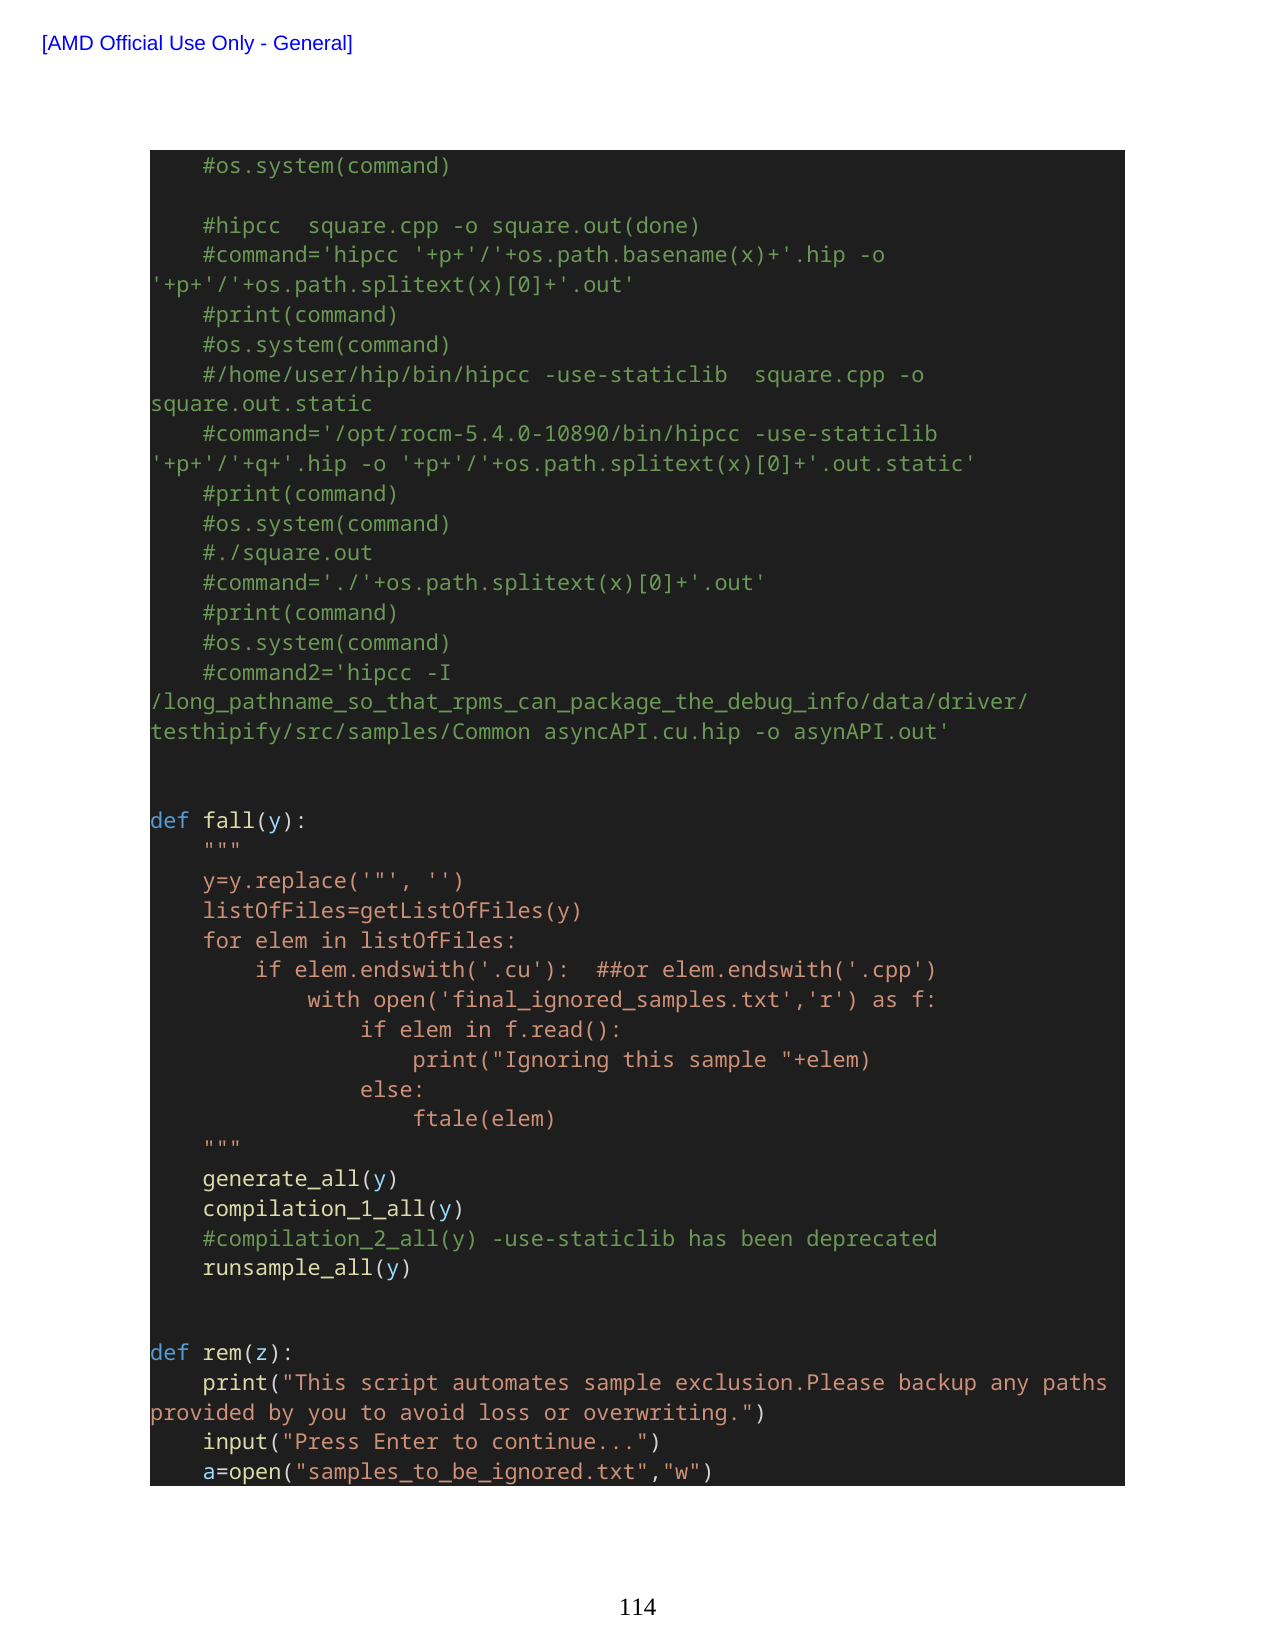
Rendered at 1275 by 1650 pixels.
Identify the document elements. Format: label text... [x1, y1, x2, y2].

text print("This script automates sample exclusion.Please backup any paths provided by you to avoid loss or overwriting.") [150, 1367, 1125, 1426]
text #command='hipcc '+p+'/'+os.path.basename(x)+'.hip -o '+p+'/'+os.path.splitext(x)[0]+'.out' [150, 239, 1125, 299]
text input("Press Enter to continue...") [150, 1426, 1125, 1456]
text #/home/user/hip/bin/hipcc -use-staticlib square.cpp -o square.out.static [150, 358, 1125, 418]
text #os.system(command) [150, 150, 1125, 180]
text def fall(y): [150, 805, 1125, 835]
text #hipcc square.cpp -o square.out(done) [150, 209, 1125, 239]
text else: [150, 1073, 1125, 1103]
text """ [150, 835, 1125, 865]
text #os.system(command) [150, 329, 1125, 358]
text #os.system(command) [150, 507, 1125, 537]
text #command='/opt/rocm-5.4.0-10890/bin/hipcc -use-staticlib '+p+'/'+q+'.hip -o '+p+'/'+os.path.splitext(x)[0]+'.out.static' [150, 418, 1125, 478]
text ftale(elem) [150, 1103, 1125, 1133]
text """ [150, 1133, 1125, 1163]
text #compilation_2_all(y) -use-staticlib has been deprecated [150, 1222, 1125, 1252]
text for elem in listOfFiles: [150, 924, 1125, 954]
text listOfFiles=getListOfFiles(y) [150, 895, 1125, 924]
text #print(command) [150, 299, 1125, 329]
text runsample_all(y) [150, 1252, 1125, 1282]
text compilation_1_all(y) [150, 1193, 1125, 1222]
text if elem.endswith('.cu'): ##or elem.endswith('.cpp') [150, 954, 1125, 984]
text generate_all(y) [150, 1163, 1125, 1193]
text #command2='hipcc -I /long_pathname_so_that_rpms_can_package_the_debug_info/data/driver/testhipify/src/samples/Common asyncAPI.cu.hip -o asynAPI.out' [150, 656, 1125, 746]
text if elem in f.read(): [150, 1014, 1125, 1044]
text #command='./'+os.path.splitext(x)[0]+'.out' [150, 567, 1125, 597]
text a=open("samples_to_be_ignored.txt","w") [150, 1456, 1125, 1486]
text print("Ignoring this sample "+elem) [150, 1044, 1125, 1073]
text with open('final_ignored_samples.txt','r') as f: [150, 984, 1125, 1014]
text #print(command) [150, 597, 1125, 627]
text #os.system(command) [150, 627, 1125, 656]
text #./square.out [150, 537, 1125, 567]
text y=y.replace('"', '') [150, 865, 1125, 895]
text #print(command) [150, 478, 1125, 507]
text def rem(z): [150, 1337, 1125, 1367]
